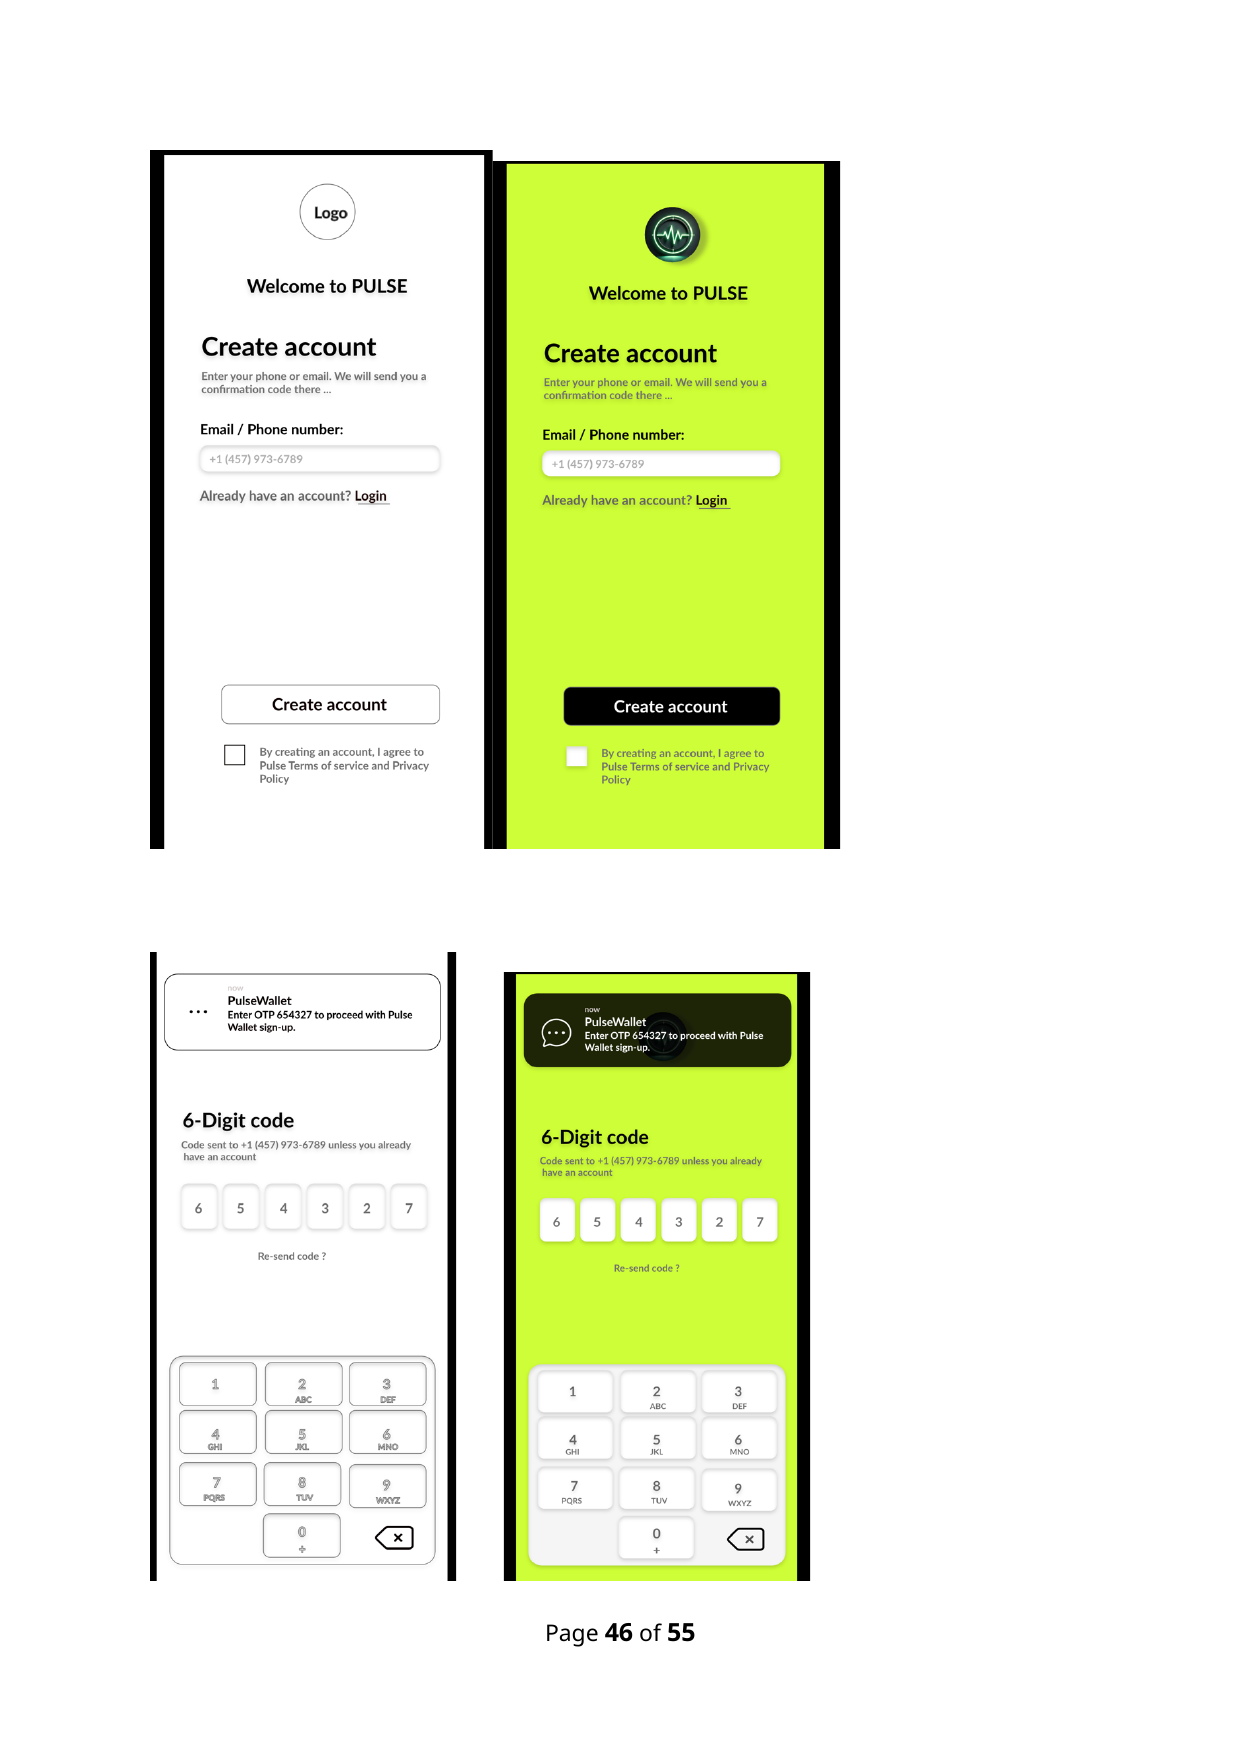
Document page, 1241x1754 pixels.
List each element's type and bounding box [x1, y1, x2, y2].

picture [503, 972, 811, 1581]
picture [150, 150, 841, 849]
picture [150, 952, 457, 1581]
